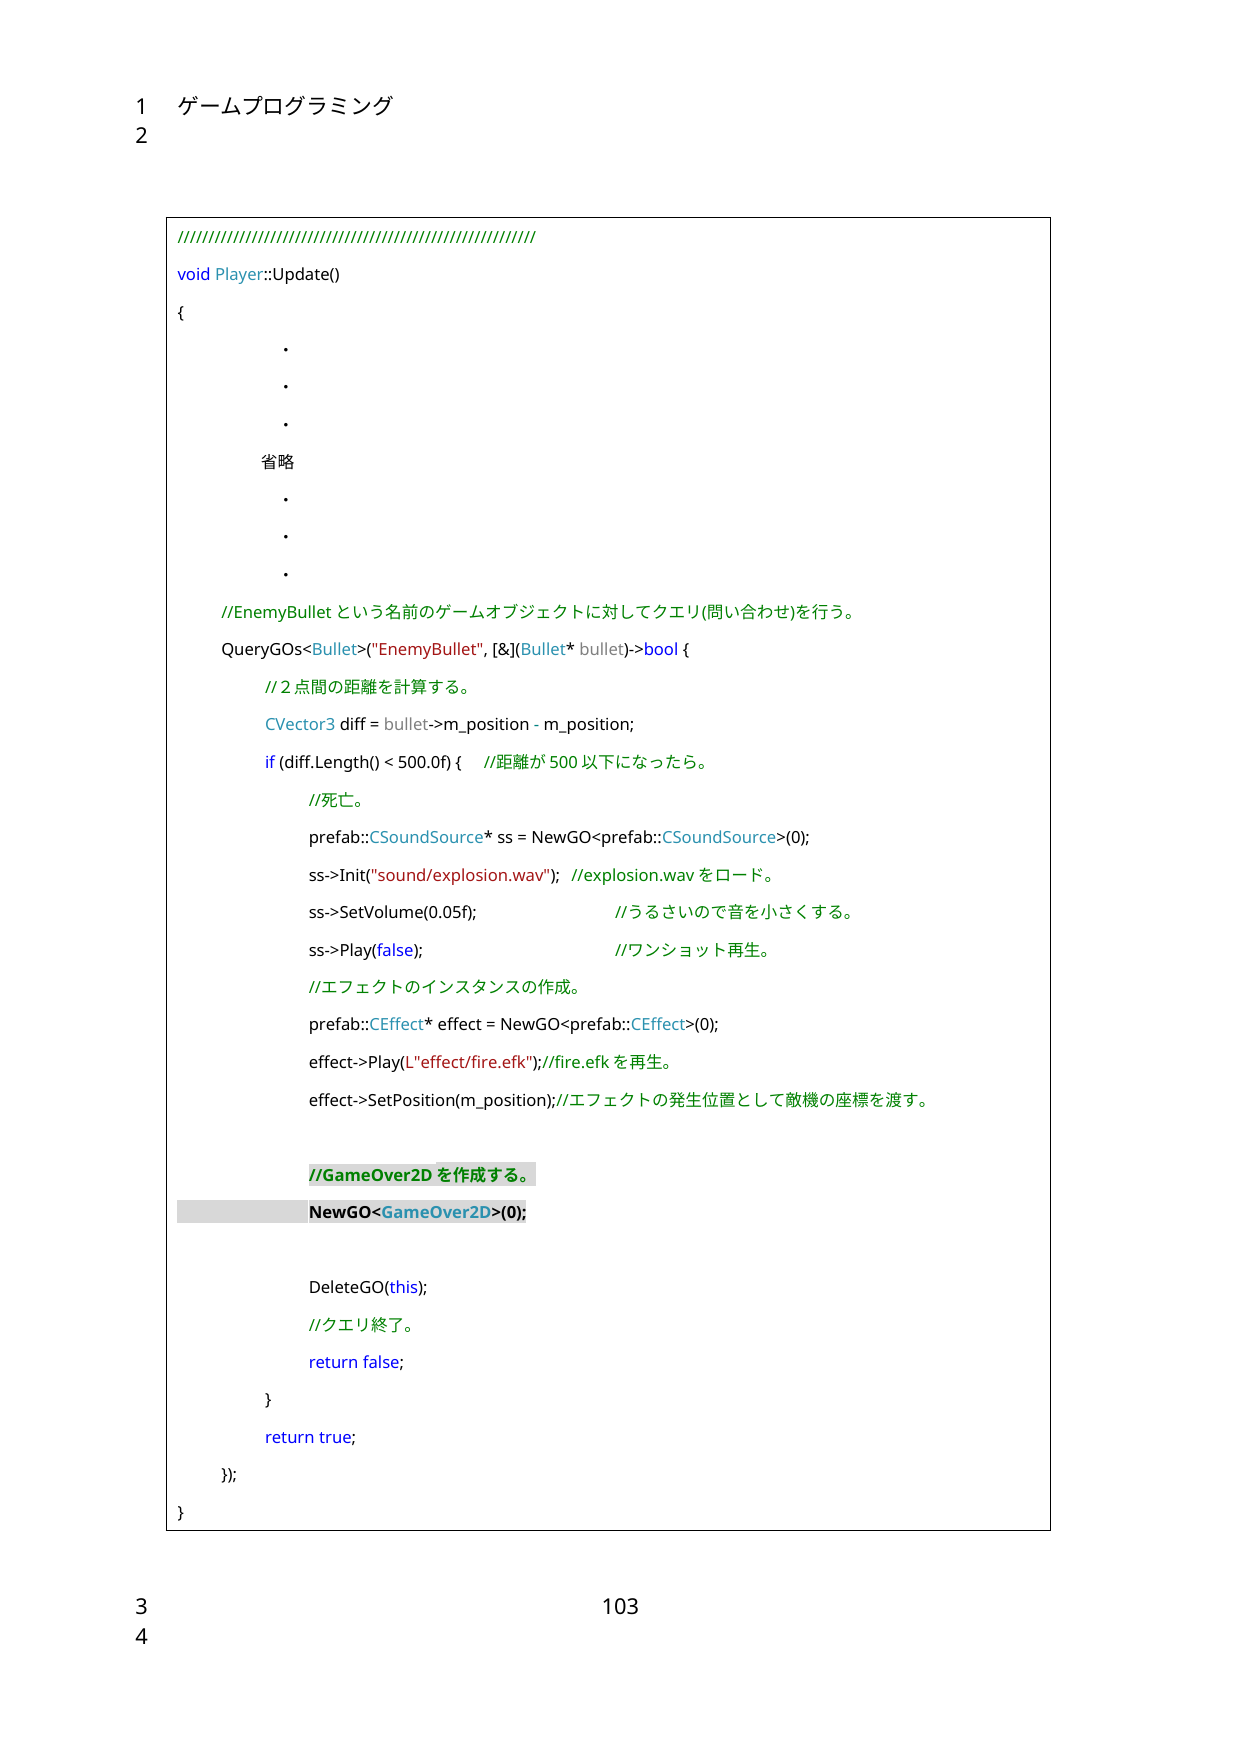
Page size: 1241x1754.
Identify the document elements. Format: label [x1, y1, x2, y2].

table_header [167, 218, 1050, 1530]
